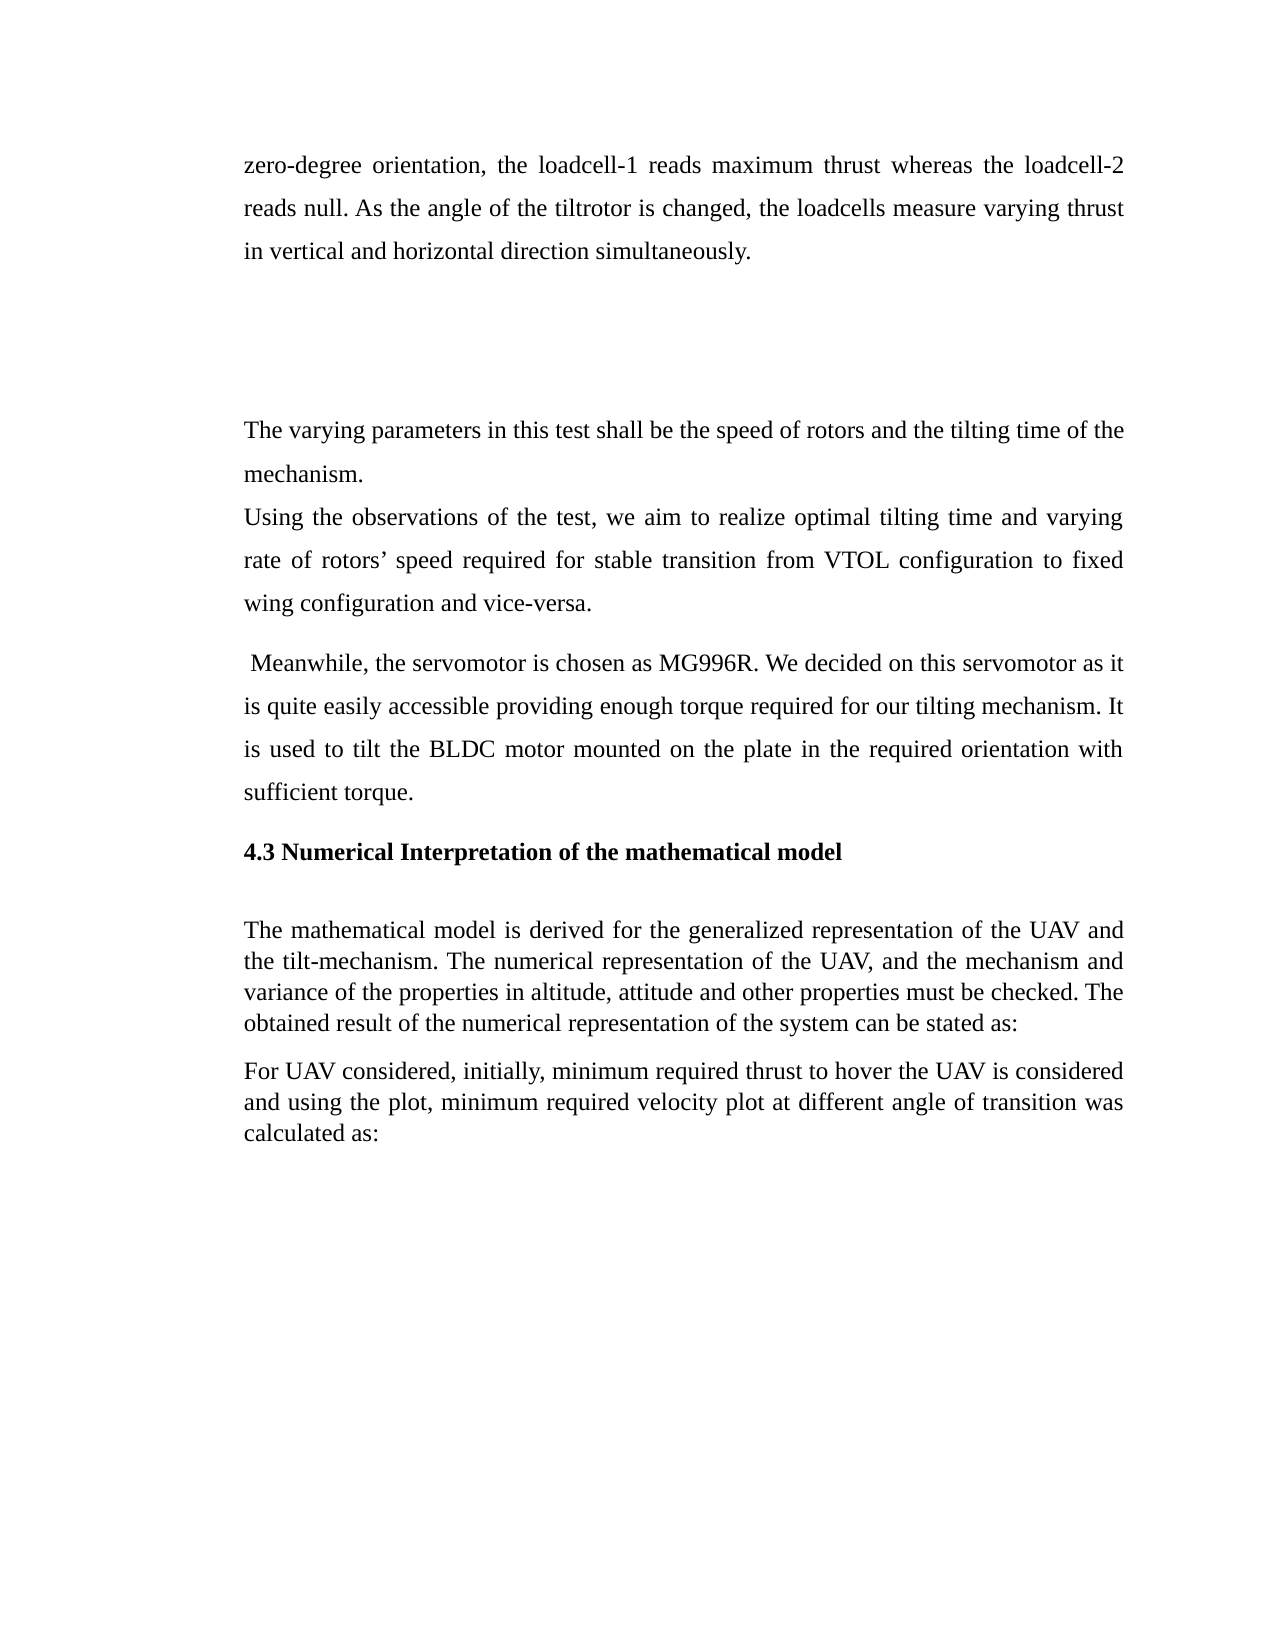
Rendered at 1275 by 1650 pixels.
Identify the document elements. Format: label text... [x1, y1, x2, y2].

text The mathematical model is derived for the generalized representation of the UAV and the tilt-mechanism. The numerical representation of the UAV, and the mechanism and variance of the properties in altitude, attitude and other properties must be checked. The obtained result of the numerical representation of the system can be stated as: [244, 915, 1125, 1037]
text The varying parameters in this test shall be the speed of rotors and the tilting time of the mechanism. Using the observations of the test, we aim to realize optimal tilting time and varying rate of rotors’ speed required for stable transition from VTOL configuration to fixed wing configuration and vice-versa. [244, 416, 1125, 617]
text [244, 150, 1125, 265]
text Meanwhile, the servomotor is chosen as MG996R. We decided on this servomotor as it is quite easily accessible providing enough torque required for our tilting mechanism. It is used to tilt the BLDC motor mounted on the plate in the required orientation with sufficient torque. [244, 648, 1125, 806]
subtitle 4.3 Numerical Interpretation of the mathematical model [244, 837, 1125, 866]
text For UAV considered, initially, minimum required thrust to hover the UAV is considered and using the plot, minimum required velocity plot at different angle of transition was calculated as: [244, 1056, 1125, 1147]
